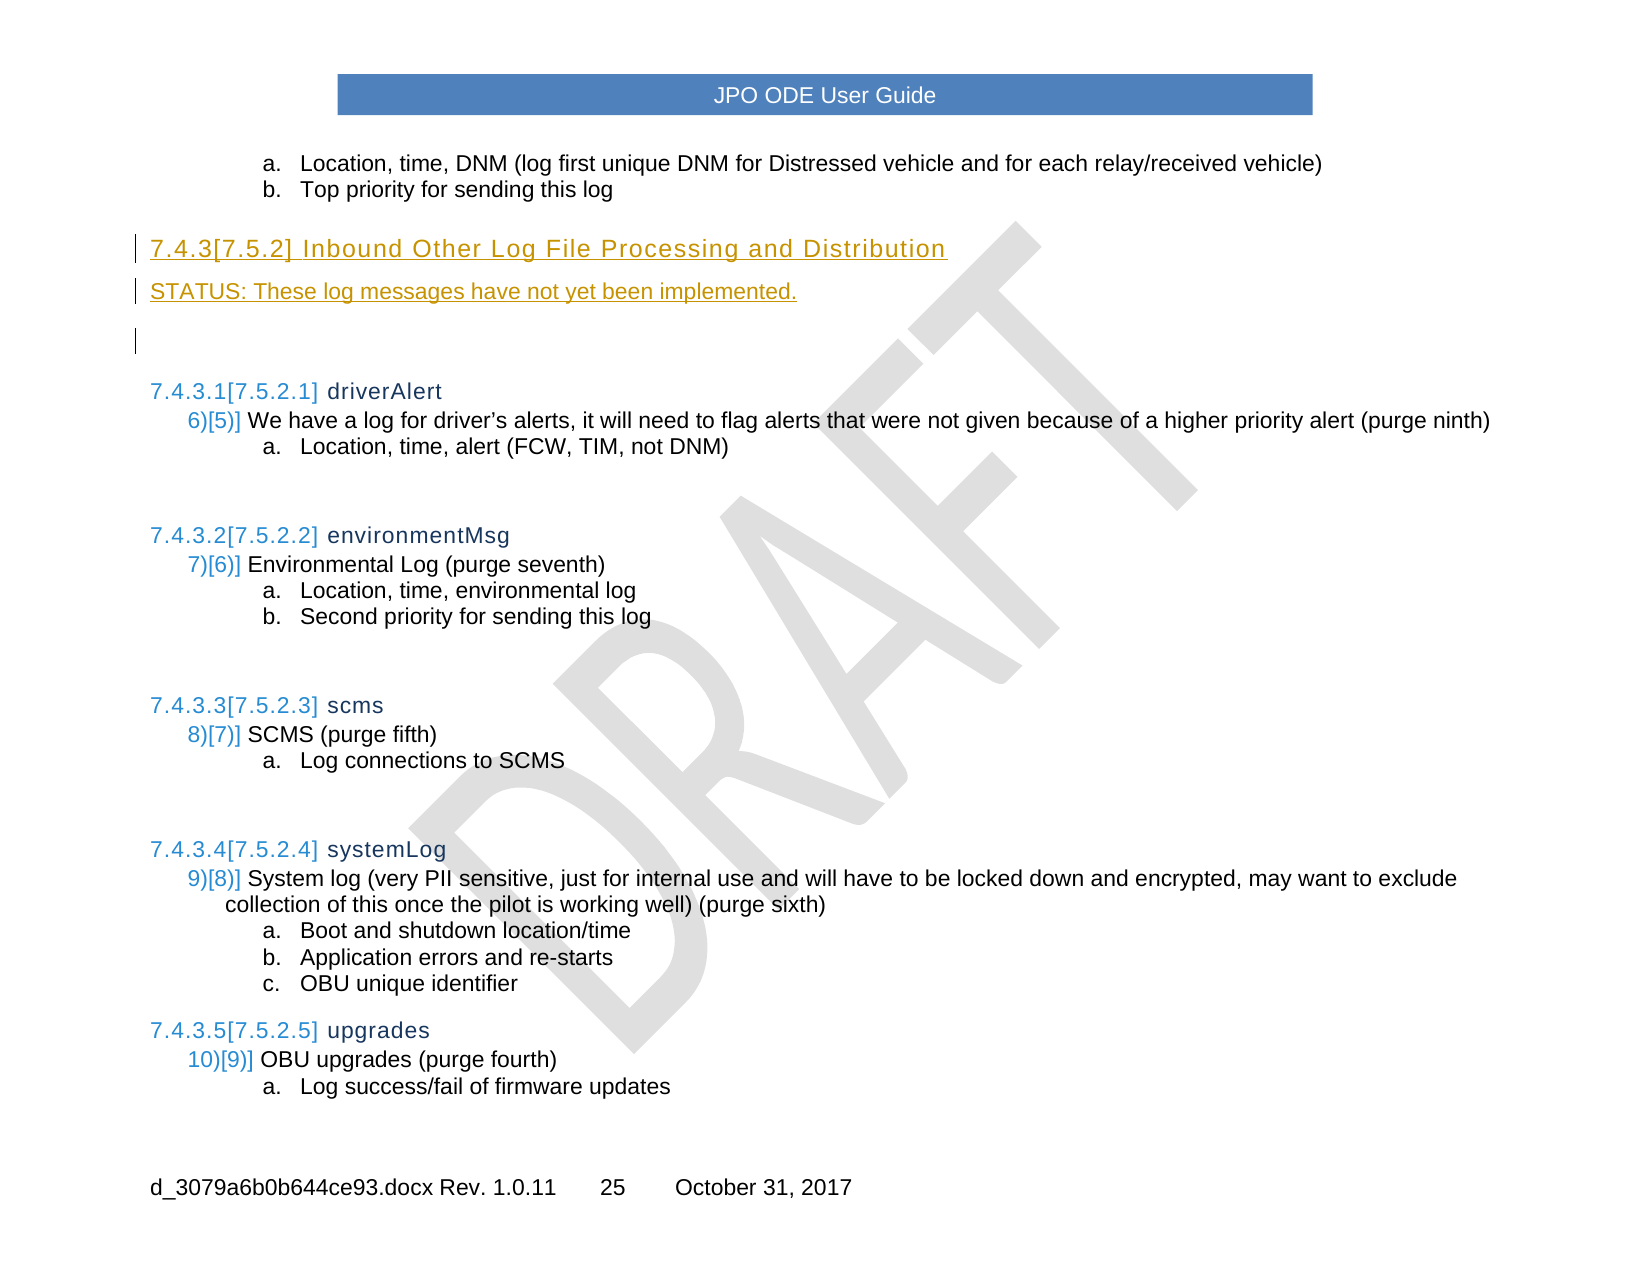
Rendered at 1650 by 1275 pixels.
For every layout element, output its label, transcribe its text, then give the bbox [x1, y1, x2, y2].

subtitle environmentMsg [150, 522, 1500, 548]
list Location, time, environmental log [262, 577, 1500, 603]
list Log connections to SCMS [262, 747, 1500, 773]
list Boot and shutdown location/time [262, 917, 1500, 944]
subtitle systemLog [150, 836, 1500, 862]
subtitle upgrades [150, 1017, 1500, 1044]
list OBU unique identifier [262, 970, 1500, 997]
list System log (very PII sensitive, just for internal use and will have to be locked down and encrypted, may want to exclude collection of this once the pilot is working well) (purge sixth) [187, 865, 1500, 917]
list Log success/fail of firmware updates [262, 1073, 1500, 1099]
subtitle scms [150, 692, 1500, 718]
list Environmental Log (purge seventh) [187, 551, 1500, 577]
list Top priority for sending this log [262, 176, 1500, 203]
list SCMS (purge fifth) [187, 721, 1500, 747]
list Location, time, alert (FCW, TIM, not DNM) [262, 433, 1500, 459]
list Location, time, DNM (log first unique DNM for Distressed vehicle and for each relay/received vehicle) [262, 150, 1500, 176]
list Second priority for sending this log [262, 603, 1500, 629]
list We have a log for driver’s alerts, it will need to flag alerts that were not given because of a higher priority alert (purge ninth) [187, 407, 1500, 433]
list Application errors and re-starts [262, 944, 1500, 970]
list OBU upgrades (purge fourth) [187, 1046, 1500, 1073]
subtitle driverAlert [150, 378, 1500, 404]
